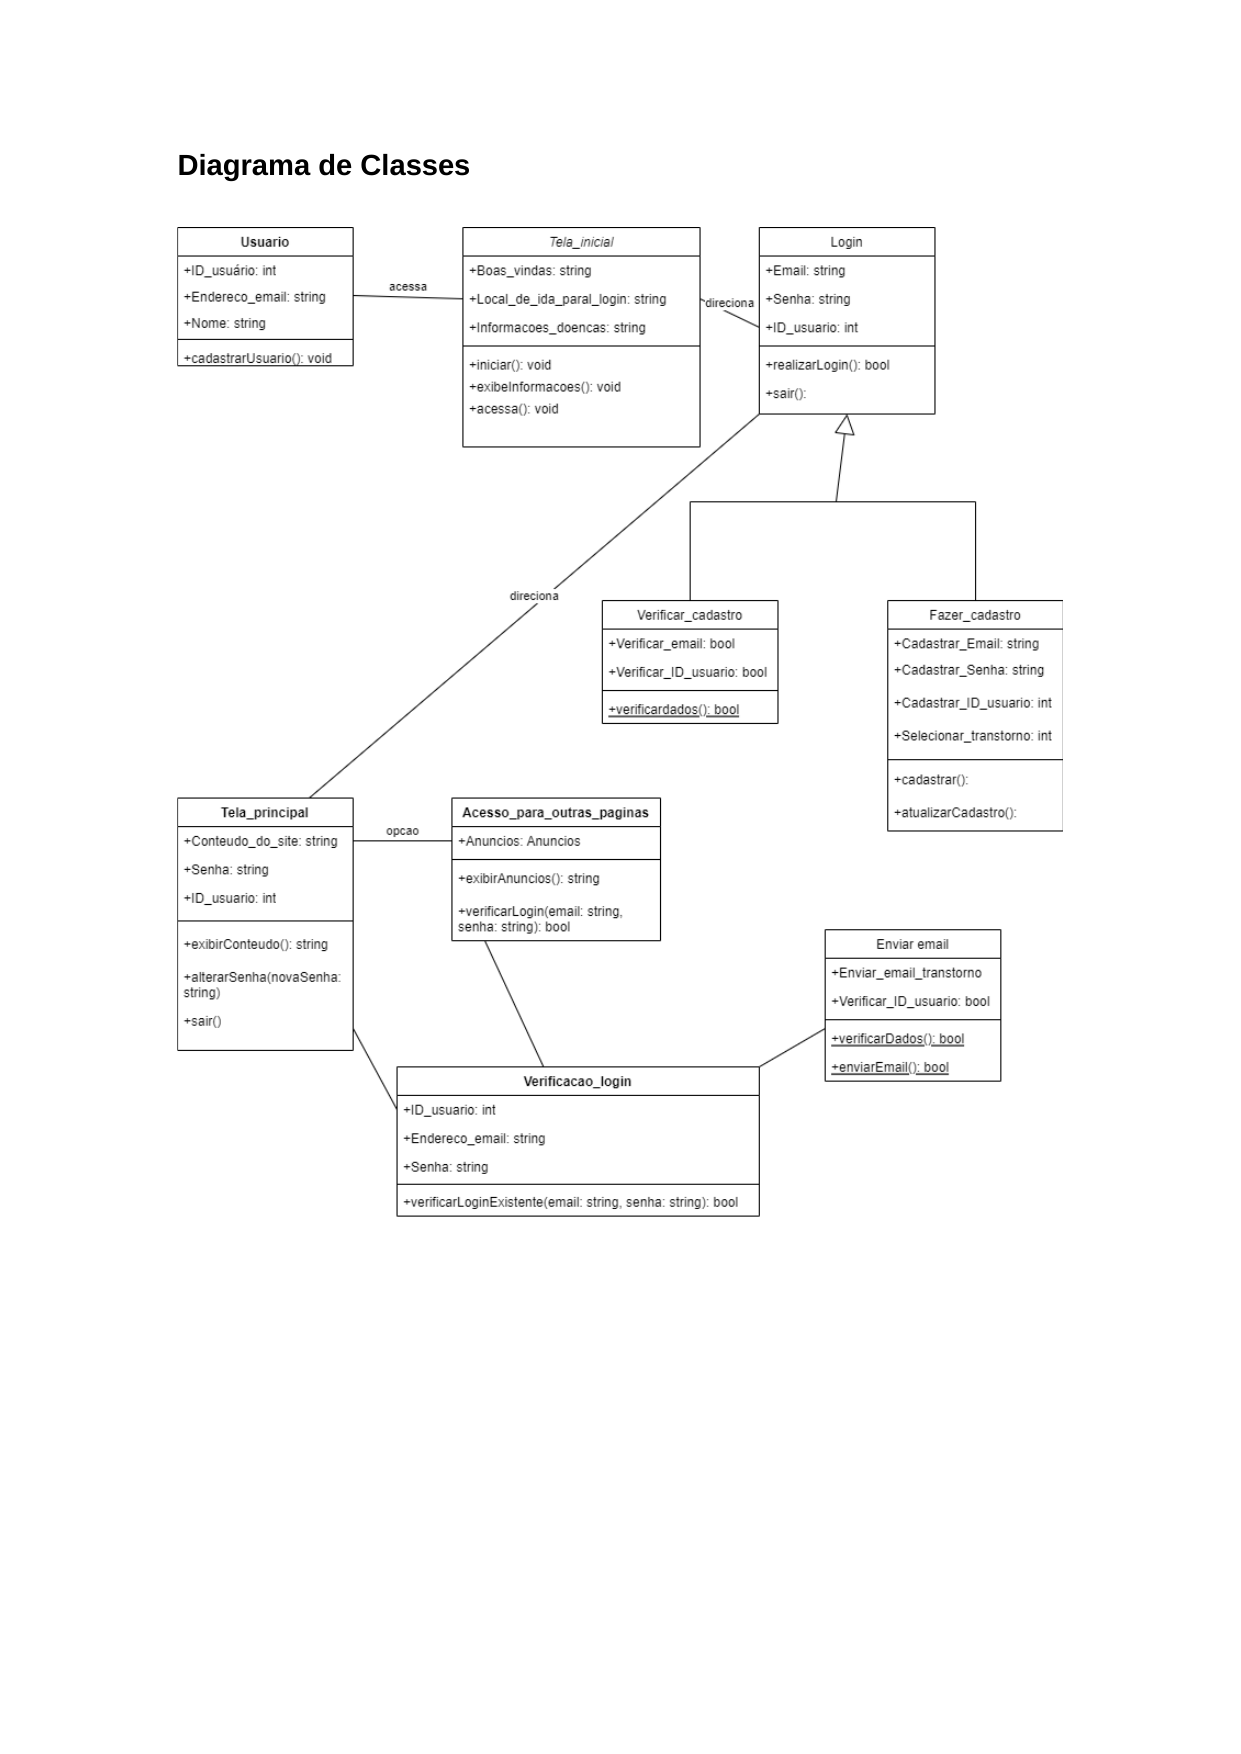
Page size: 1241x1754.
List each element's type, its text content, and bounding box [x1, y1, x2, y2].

picture [177, 227, 1063, 1220]
text Diagrama de Classes [177, 148, 1063, 181]
